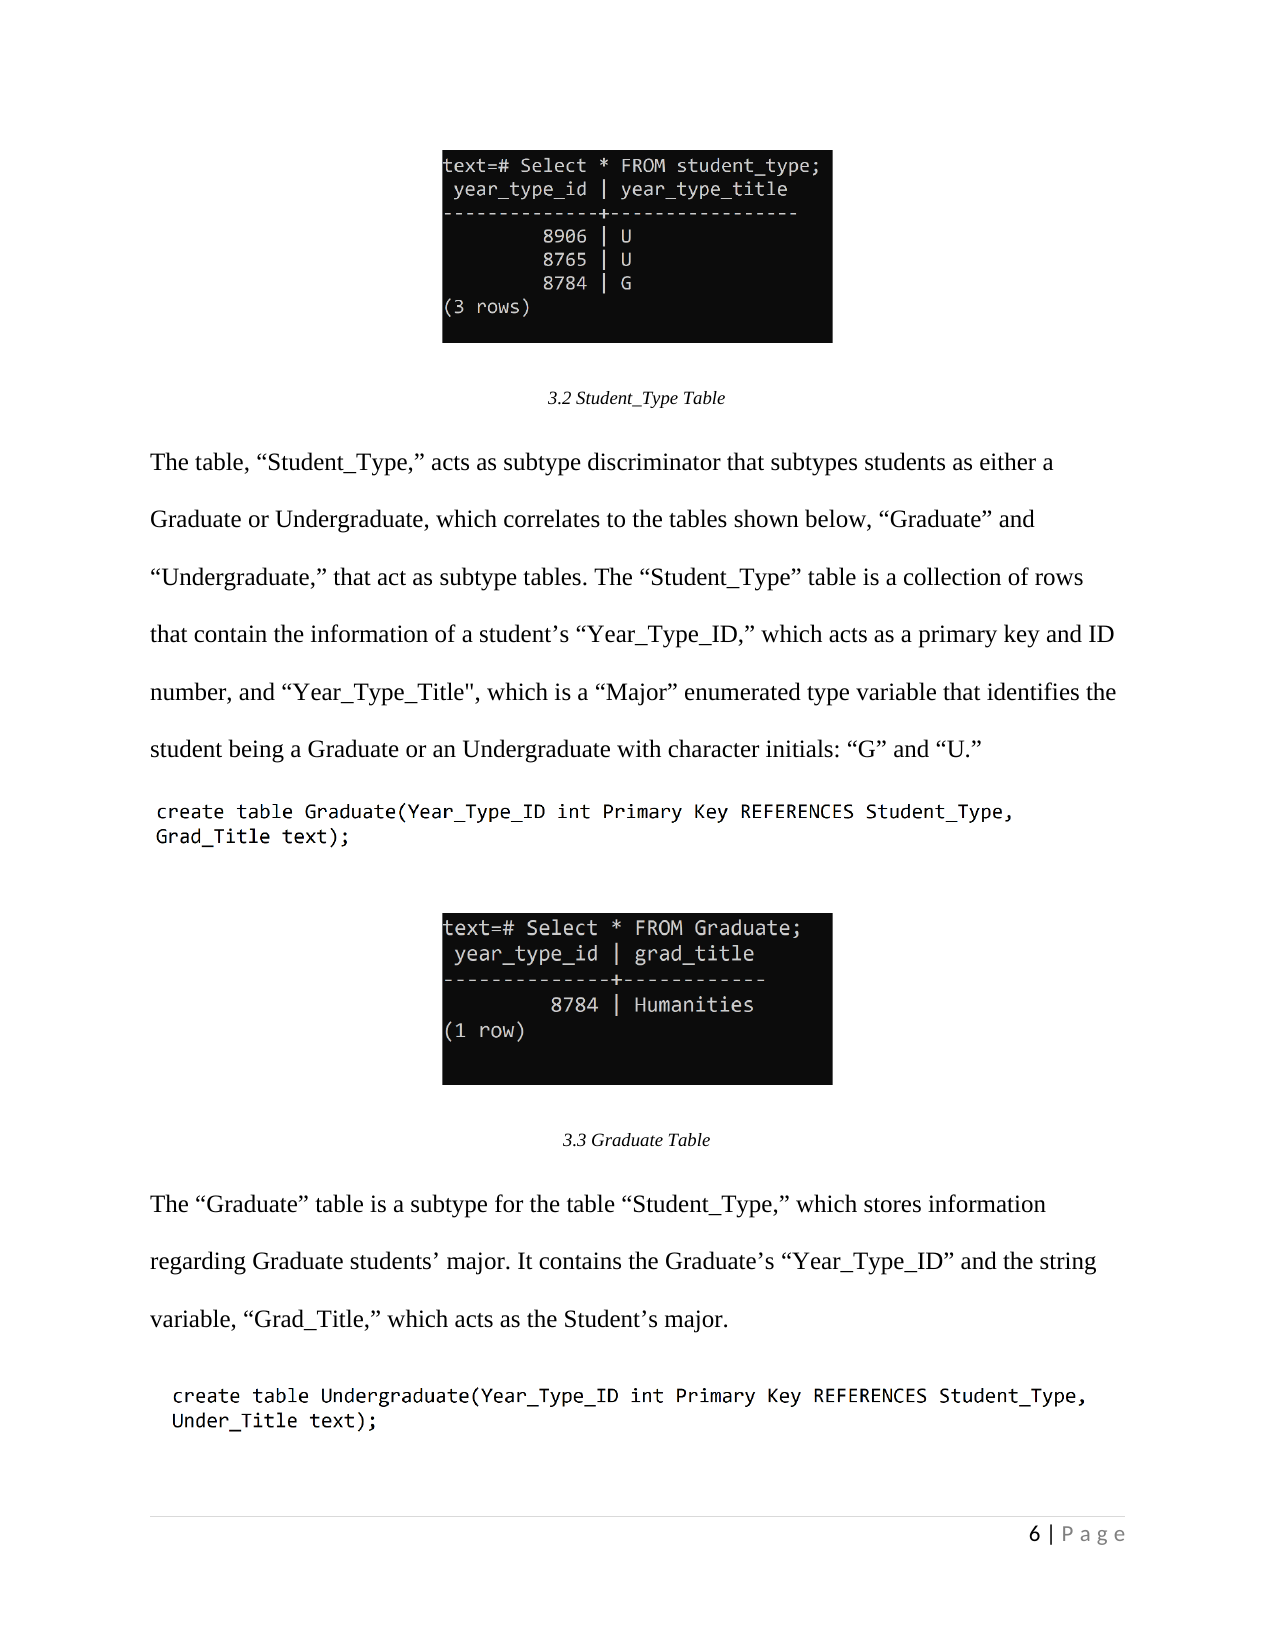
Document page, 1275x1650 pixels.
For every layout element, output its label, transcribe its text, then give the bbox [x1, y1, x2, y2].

text The “Graduate” table is a subtype for the table “Student_Type,” which stores information regarding Graduate students’ major. It contains the Graduate’s “Year_Type_ID” and the string variable, “Grad_Title,” which acts as the Student’s major. [150, 1189, 1125, 1332]
picture [150, 791, 1038, 869]
text The table, “Student_Type,” acts as subtype discriminator that subtypes students as either a Graduate or Undergraduate, which correlates to the tables shown below, “Graduate” and “Undergraduate,” that act as subtype tables. The “Student_Type” table is a collection of rows that contain the information of a student’s “Year_Type_ID,” which acts as a primary key and ID number, and “Year_Type_Title", which is a “Major” enumerated type variable that identifies the student being a Graduate or an Undergraduate with character initials: “G” and “U.” [150, 447, 1125, 869]
picture [442, 150, 833, 343]
text 3.2 Student_Type Table [150, 387, 1125, 408]
text 3.3 Graduate Table [150, 1129, 1125, 1150]
picture [442, 913, 833, 1085]
picture [166, 1377, 1109, 1448]
